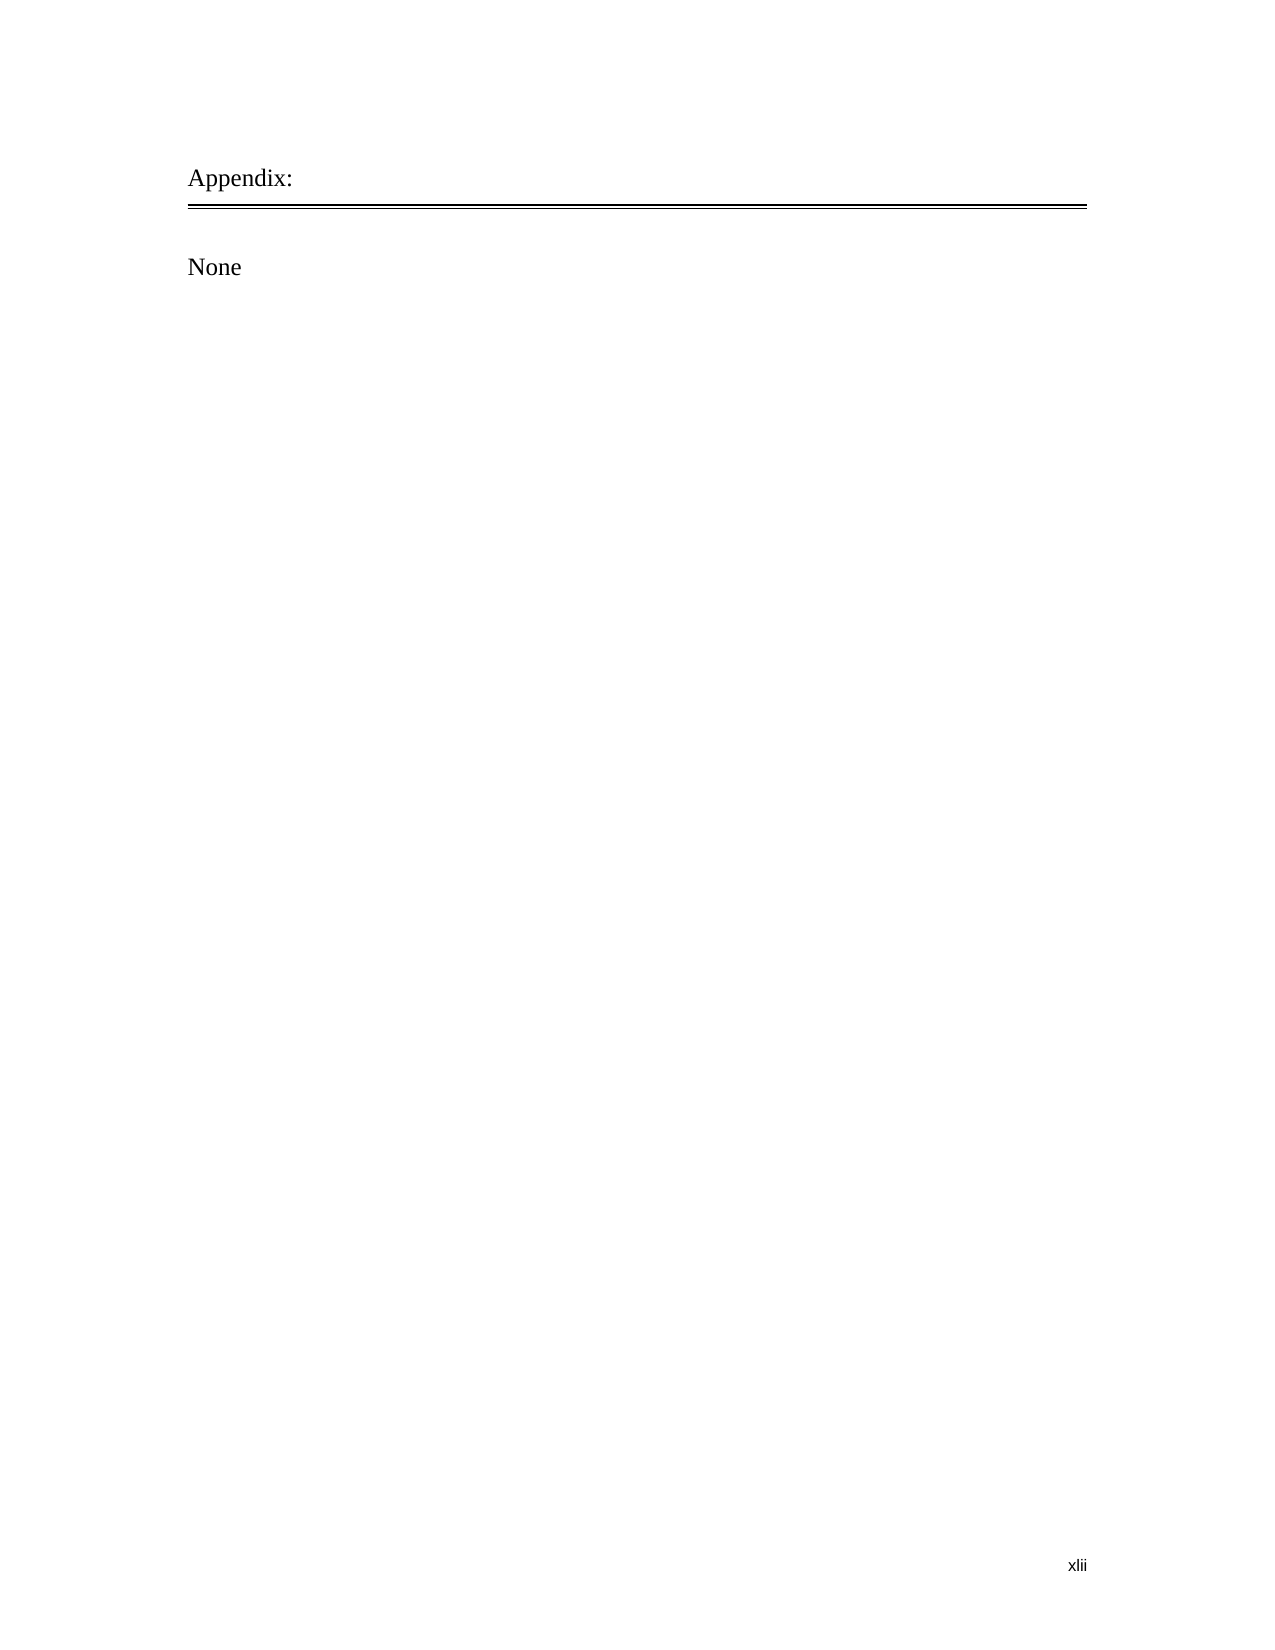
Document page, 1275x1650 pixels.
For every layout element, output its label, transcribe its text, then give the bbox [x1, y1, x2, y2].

subtitle None [187, 246, 1087, 281]
subtitle Appendix: [187, 163, 1087, 192]
